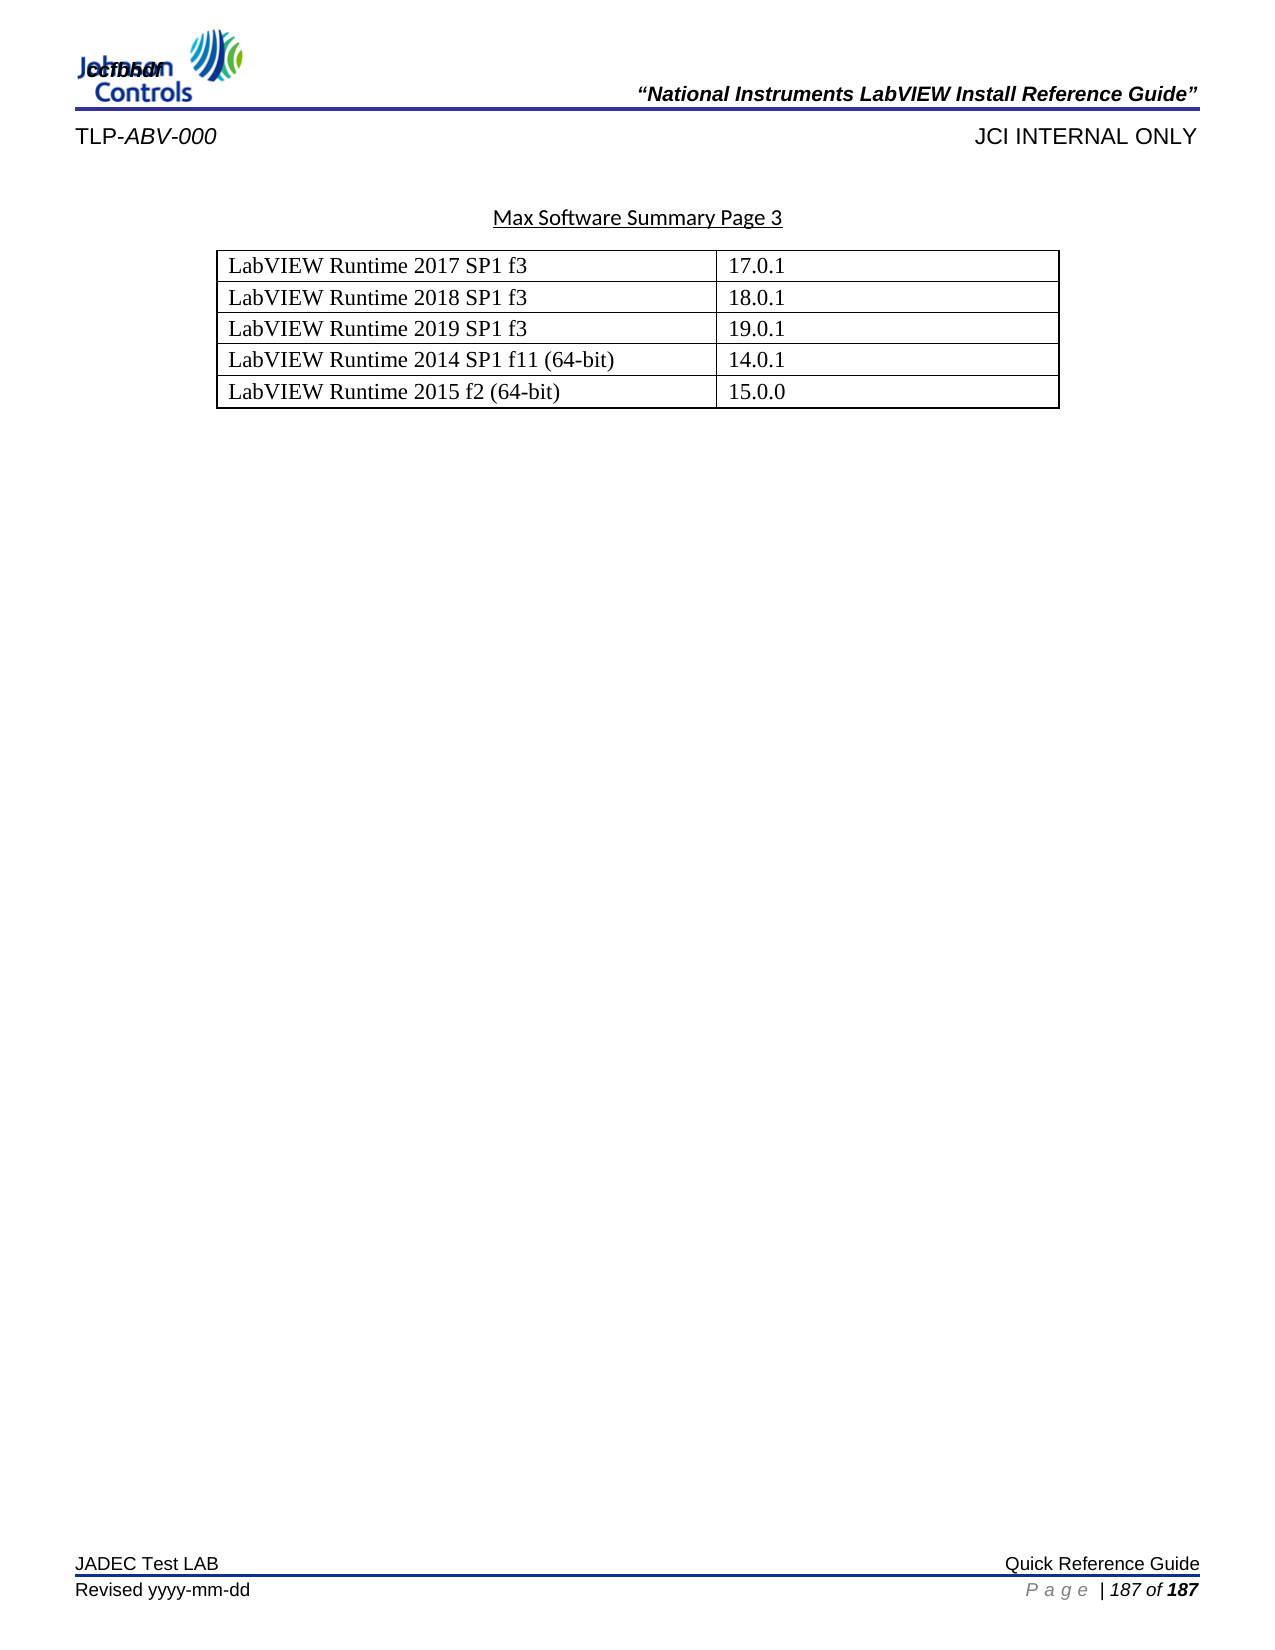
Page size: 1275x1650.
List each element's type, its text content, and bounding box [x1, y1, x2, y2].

table_cell 19.0.1 [717, 313, 1058, 343]
picture [76, 26, 246, 105]
table_cell 15.0.0 [717, 376, 1058, 407]
table_cell LabVIEW Runtime 2018 SP1 f3 [218, 282, 716, 312]
table_cell 18.0.1 [717, 282, 1058, 312]
table_header 17.0.1 [717, 251, 1058, 281]
table_cell LabVIEW Runtime 2014 SP1 f11 (64-bit) [218, 344, 716, 374]
table_cell 14.0.1 [717, 344, 1058, 374]
table_cell LabVIEW Runtime 2019 SP1 f3 [218, 313, 716, 343]
table_header LabVIEW Runtime 2017 SP1 f3 [218, 251, 716, 281]
table_cell LabVIEW Runtime 2015 f2 (64-bit) [218, 376, 716, 407]
text Max Software Summary Page 3 [75, 203, 1200, 231]
